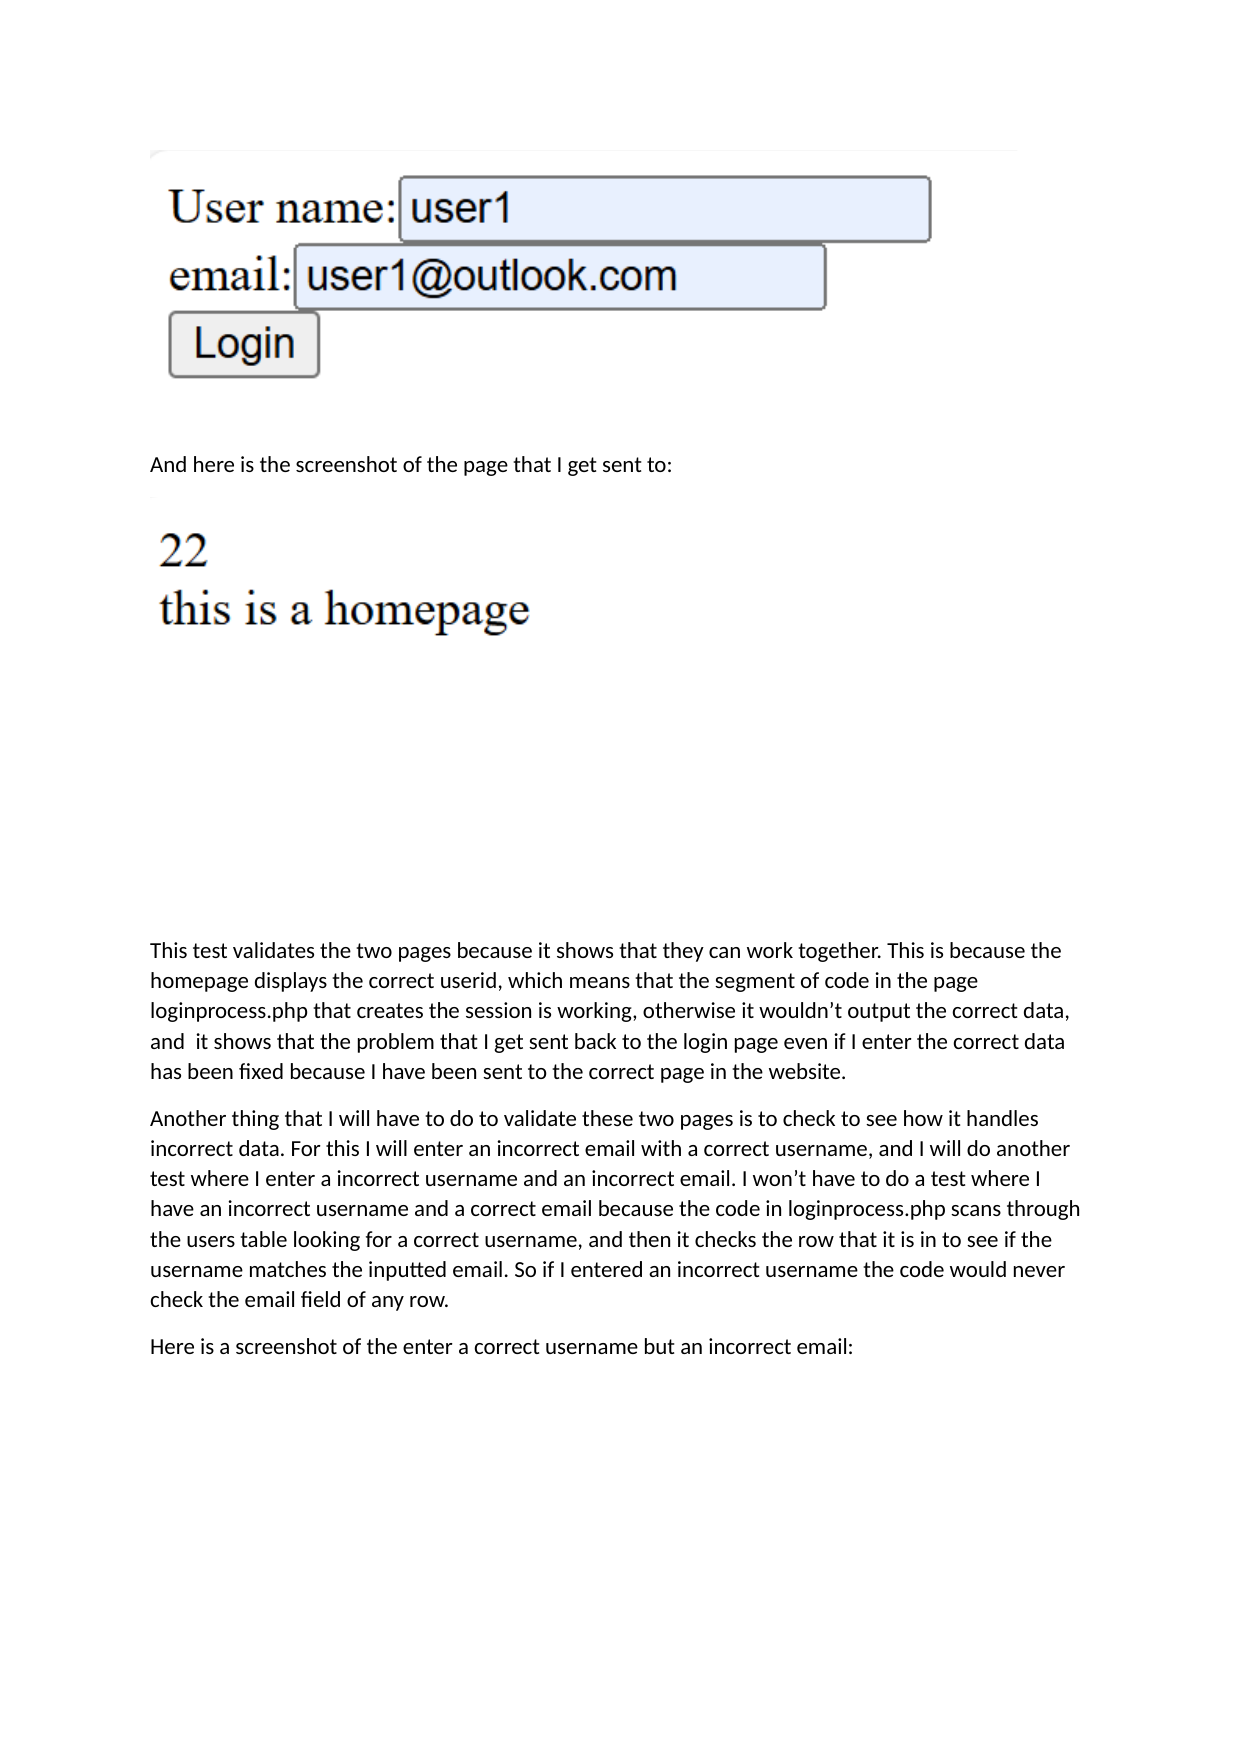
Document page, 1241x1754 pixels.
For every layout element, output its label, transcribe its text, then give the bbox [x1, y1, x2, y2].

text This test validates the two pages because it shows that they can work together. This is because the homepage displays the correct userid, which means that the segment of code in the page loginprocess.php that creates the session is working, otherwise it wouldn’t output the correct data, and it shows that the problem that I get sent back to the login page even if I enter the correct data has been fixed because I have been sent to the correct page in the website. [150, 936, 1090, 1085]
text Here is a screenshot of the enter a correct username but an incorrect email: [150, 1332, 1090, 1360]
text Another thing that I will have to do to validate these two pages is to check to see how it handles incorrect data. For this I will enter an incorrect email with a correct username, and I will do another test where I enter a incorrect username and an incorrect email. I won’t have to do a test where I have an incorrect username and a correct email because the code in loginprocess.php scans through the users table looking for a correct username, and then it checks the row that it is in to see if the username matches the inputted email. So if I entered an incorrect username the code would never check the email field of any row. [150, 1104, 1090, 1313]
text And here is the screenshot of the page that I get sent to: [150, 450, 1090, 478]
picture [150, 497, 691, 918]
picture [150, 150, 1018, 432]
